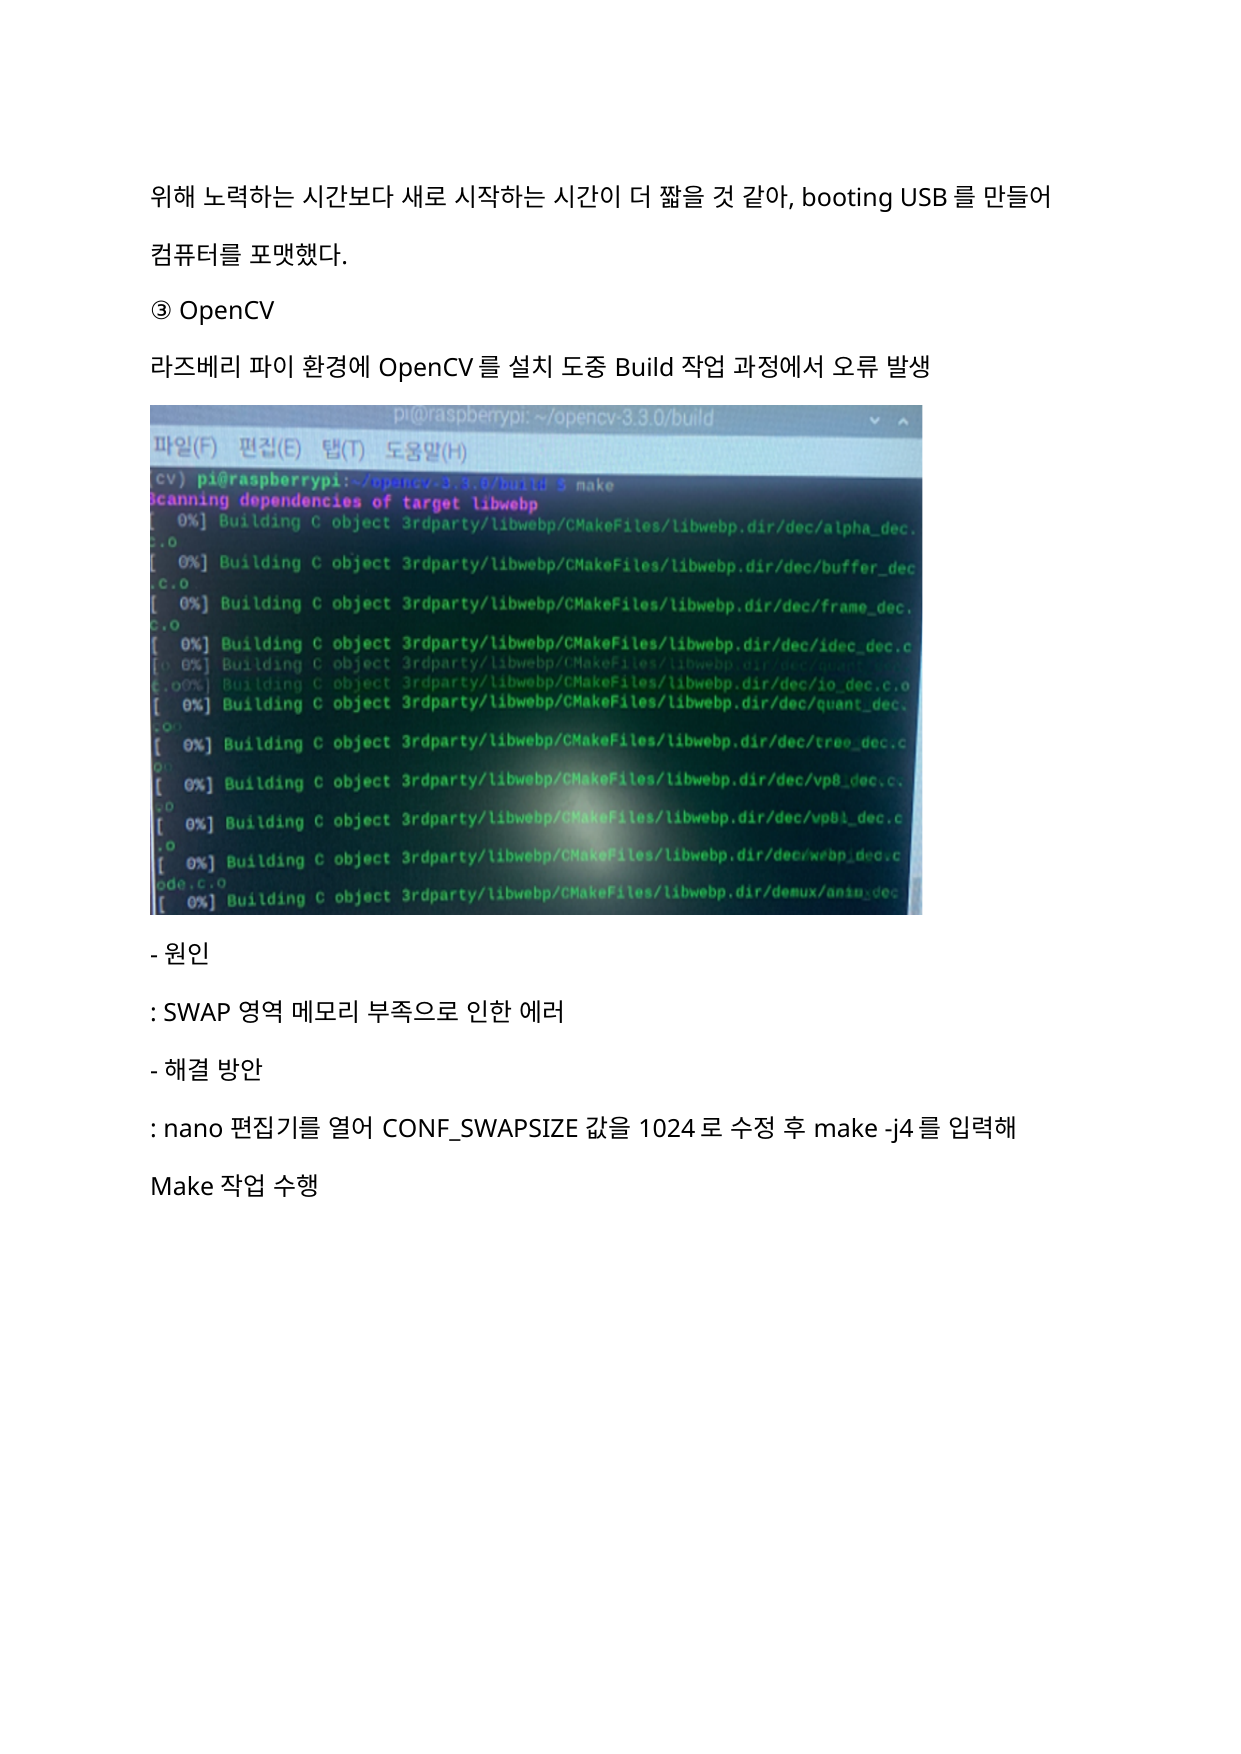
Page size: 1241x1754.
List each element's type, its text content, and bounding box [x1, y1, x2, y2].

text : nano 편집기를 열어 CONF_SWAPSIZE 값을 1024로 수정 후 make -j4를 입력해 [150, 1109, 1090, 1145]
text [150, 177, 1090, 271]
text Make 작업 수행 [150, 1167, 1090, 1203]
text ③ OpenCV [150, 293, 1090, 327]
picture [150, 405, 923, 915]
text : SWAP 영역 메모리 부족으로 인한 에러 [150, 993, 1090, 1029]
text 라즈베리 파이 환경에 OpenCV를 설치 도중 Build 작업 과정에서 오류 발생 [150, 347, 1090, 384]
text - 해결 방안 [150, 1051, 1090, 1087]
text - 원인 [150, 935, 1090, 971]
